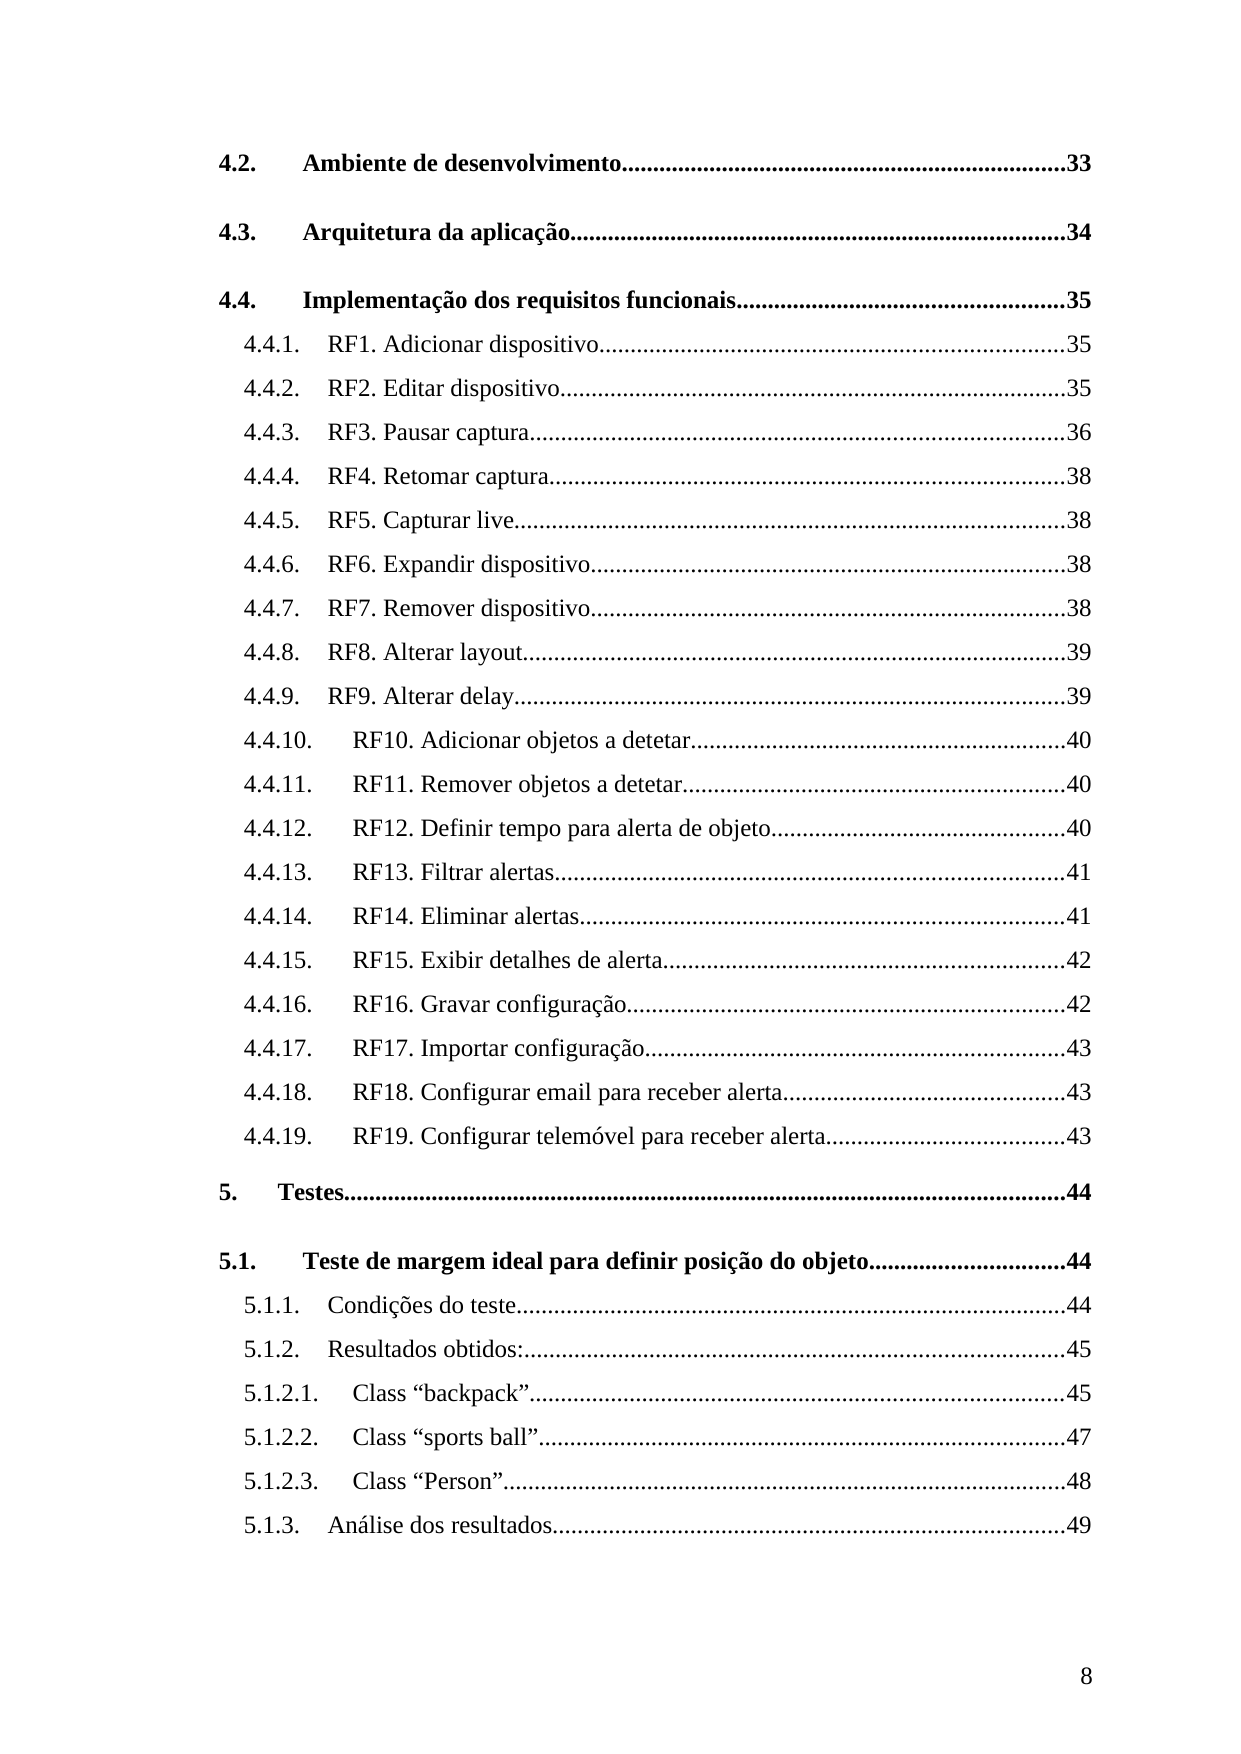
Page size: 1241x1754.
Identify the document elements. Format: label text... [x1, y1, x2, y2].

text 5.1.2.2. Class “sports ball” 47 [202, 1422, 1092, 1451]
text 4.4.3. RF3. Pausar captura 36 [202, 417, 1092, 446]
text 4.4.2. RF2. Editar dispositivo 35 [202, 373, 1092, 402]
text 4.4.7. RF7. Remover dispositivo 38 [202, 593, 1092, 622]
text 4.4.11. RF11. Remover objetos a detetar 40 [202, 769, 1092, 798]
text 4.4.15. RF15. Exibir detalhes de alerta 42 [202, 945, 1092, 974]
text 4.4.4. RF4. Retomar captura 38 [202, 461, 1092, 490]
text 4.4.17. RF17. Importar configuração 43 [202, 1033, 1092, 1062]
text 5.1.2.1. Class “backpack” 45 [202, 1378, 1092, 1407]
text 4.4.1. RF1. Adicionar dispositivo 35 [202, 329, 1092, 358]
text 4.4.16. RF16. Gravar configuração 42 [202, 989, 1092, 1018]
text 4.4.18. RF18. Configurar email para receber alerta 43 [202, 1077, 1092, 1106]
text 4.4.14. RF14. Eliminar alertas 41 [202, 901, 1092, 930]
text 4.4.10. RF10. Adicionar objetos a detetar 40 [202, 725, 1092, 754]
text 4.4.8. RF8. Alterar layout 39 [202, 637, 1092, 666]
text 5.1.3. Análise dos resultados 49 [202, 1510, 1092, 1539]
text 4.4.6. RF6. Expandir dispositivo 38 [202, 549, 1092, 578]
text 4.4.5. RF5. Capturar live 38 [202, 505, 1092, 534]
text 5.1.2. Resultados obtidos: 45 [202, 1334, 1092, 1363]
text 4.4.12. RF12. Definir tempo para alerta de objeto 40 [202, 813, 1092, 842]
text 5. Testes 44 [177, 1177, 1092, 1206]
text 4.4.19. RF19. Configurar telemóvel para receber alerta 43 [202, 1121, 1092, 1149]
text 4.4.13. RF13. Filtrar alertas 41 [202, 857, 1092, 886]
text 5.1. Teste de margem ideal para definir posição do objeto 44 [177, 1246, 1092, 1275]
text 5.1.2.3. Class “Person” 48 [202, 1466, 1092, 1495]
text 4.4. Implementação dos requisitos funcionais 35 [177, 286, 1092, 314]
text 4.2. Ambiente de desenvolvimento 33 [177, 148, 1092, 176]
text 5.1.1. Condições do teste 44 [202, 1290, 1092, 1319]
text 4.4.9. RF9. Alterar delay 39 [202, 681, 1092, 710]
text 4.3. Arquitetura da aplicação 34 [177, 217, 1092, 245]
